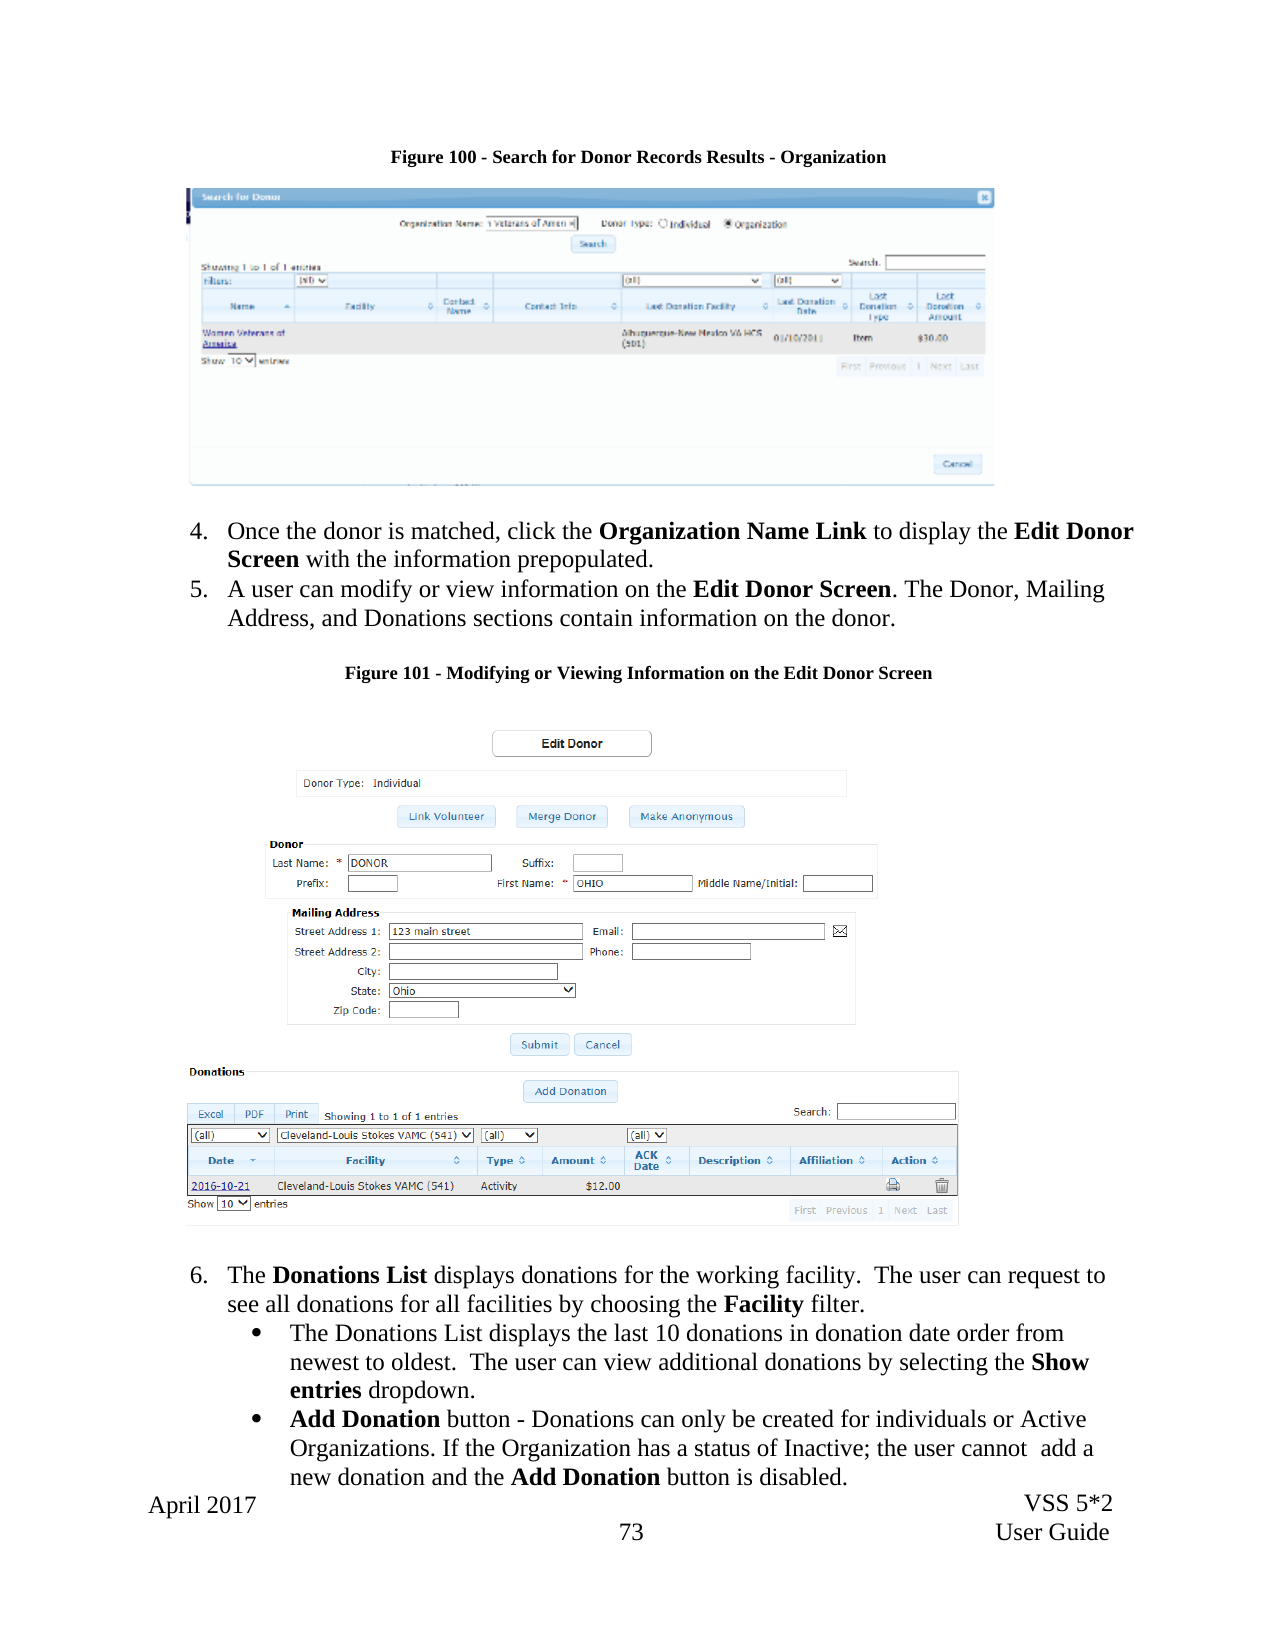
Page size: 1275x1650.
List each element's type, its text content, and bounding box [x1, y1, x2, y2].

list Add Donation button - Donations can only be created for individuals or Active Organizations. If the Organization has a status of Inactive; the user cannot add a new donation and the Add Donation button is disabled. [252, 1404, 1137, 1490]
list A user can modify or view information on the Edit Donor Screen. The Donor, Mailing Address, and Donations sections contain information on the donor. [189, 574, 1137, 632]
picture [186, 188, 995, 486]
text Figure 100 - Search for Donor Records Results - Organization [139, 146, 1137, 167]
list The Donations List displays donations for the working facility. The user can request to see all donations for all facilities by choosing the Facility filter. [189, 1260, 1137, 1318]
list Once the donor is matched, click the Organization Name Link to display the Edit Donor Screen with the information prepopulated. [189, 516, 1137, 573]
picture [186, 704, 988, 1230]
list The Donations List displays the last 10 donations in donation date order from newest to oldest. The user can view additional donations by selecting the Show entries dropdown. [252, 1318, 1137, 1404]
text Figure 101 - Modifying or Viewing Information on the Edit Donor Screen [139, 662, 1137, 683]
